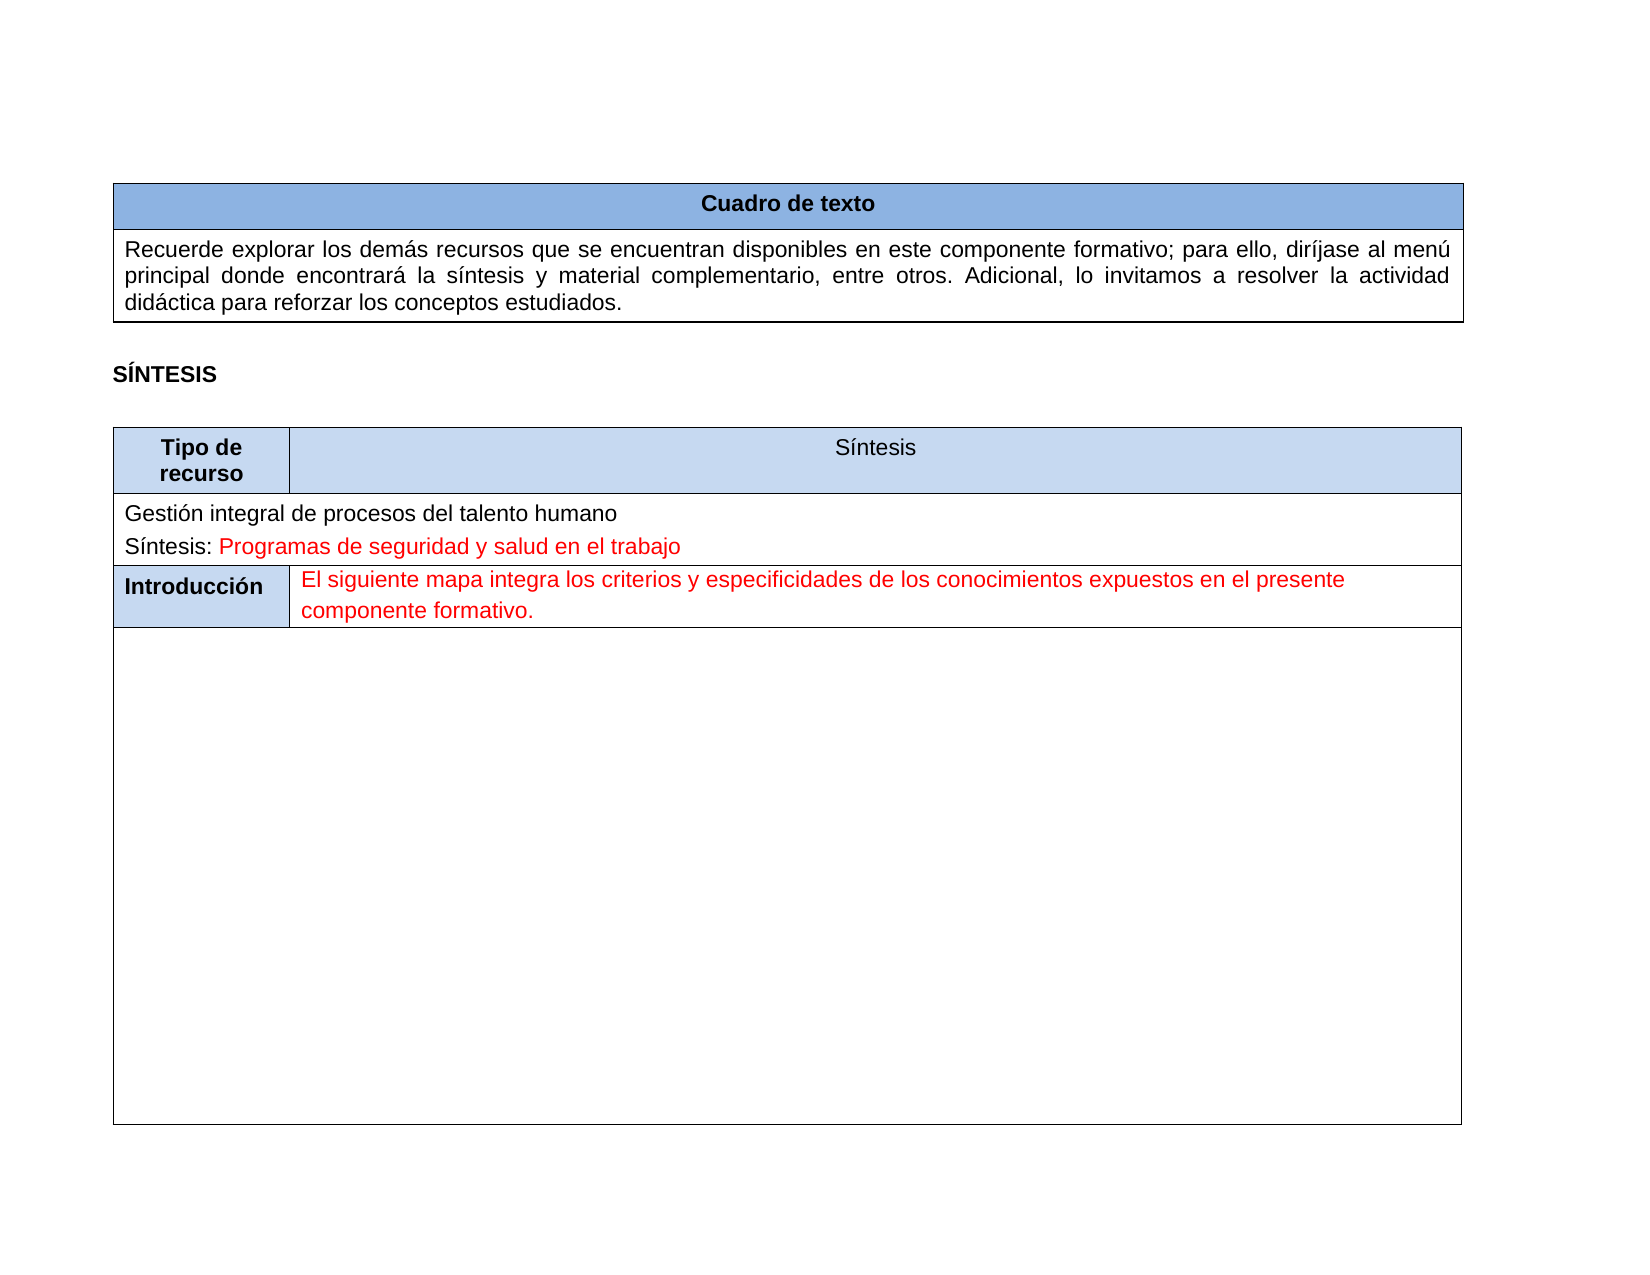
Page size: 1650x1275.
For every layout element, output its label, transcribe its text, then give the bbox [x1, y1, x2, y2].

table_cell Recuerde explorar los demás recursos que se encuentran disponibles en este componente formativo; para ello, diríjase al menú principal donde encontrará la síntesis y material complementario, entre otros. Adicional, lo invitamos a resolver la actividad didáctica para reforzar los conceptos estudiados. [114, 230, 1463, 321]
table_cell [114, 628, 1461, 1124]
table_header Tipo de recurso [114, 428, 289, 493]
table_header Síntesis [290, 428, 1461, 493]
table_cell Introducción [114, 566, 289, 627]
table_cell Gestión integral de procesos del talento humano Síntesis: Programas de seguridad y salud en el trabajo [114, 494, 1461, 565]
text SÍNTESIS [112, 361, 1537, 388]
table_header Cuadro de texto [114, 184, 1463, 229]
table_cell El siguiente mapa integra los criterios y especificidades de los conocimientos expuestos en el presente componente formativo. [290, 566, 1461, 627]
